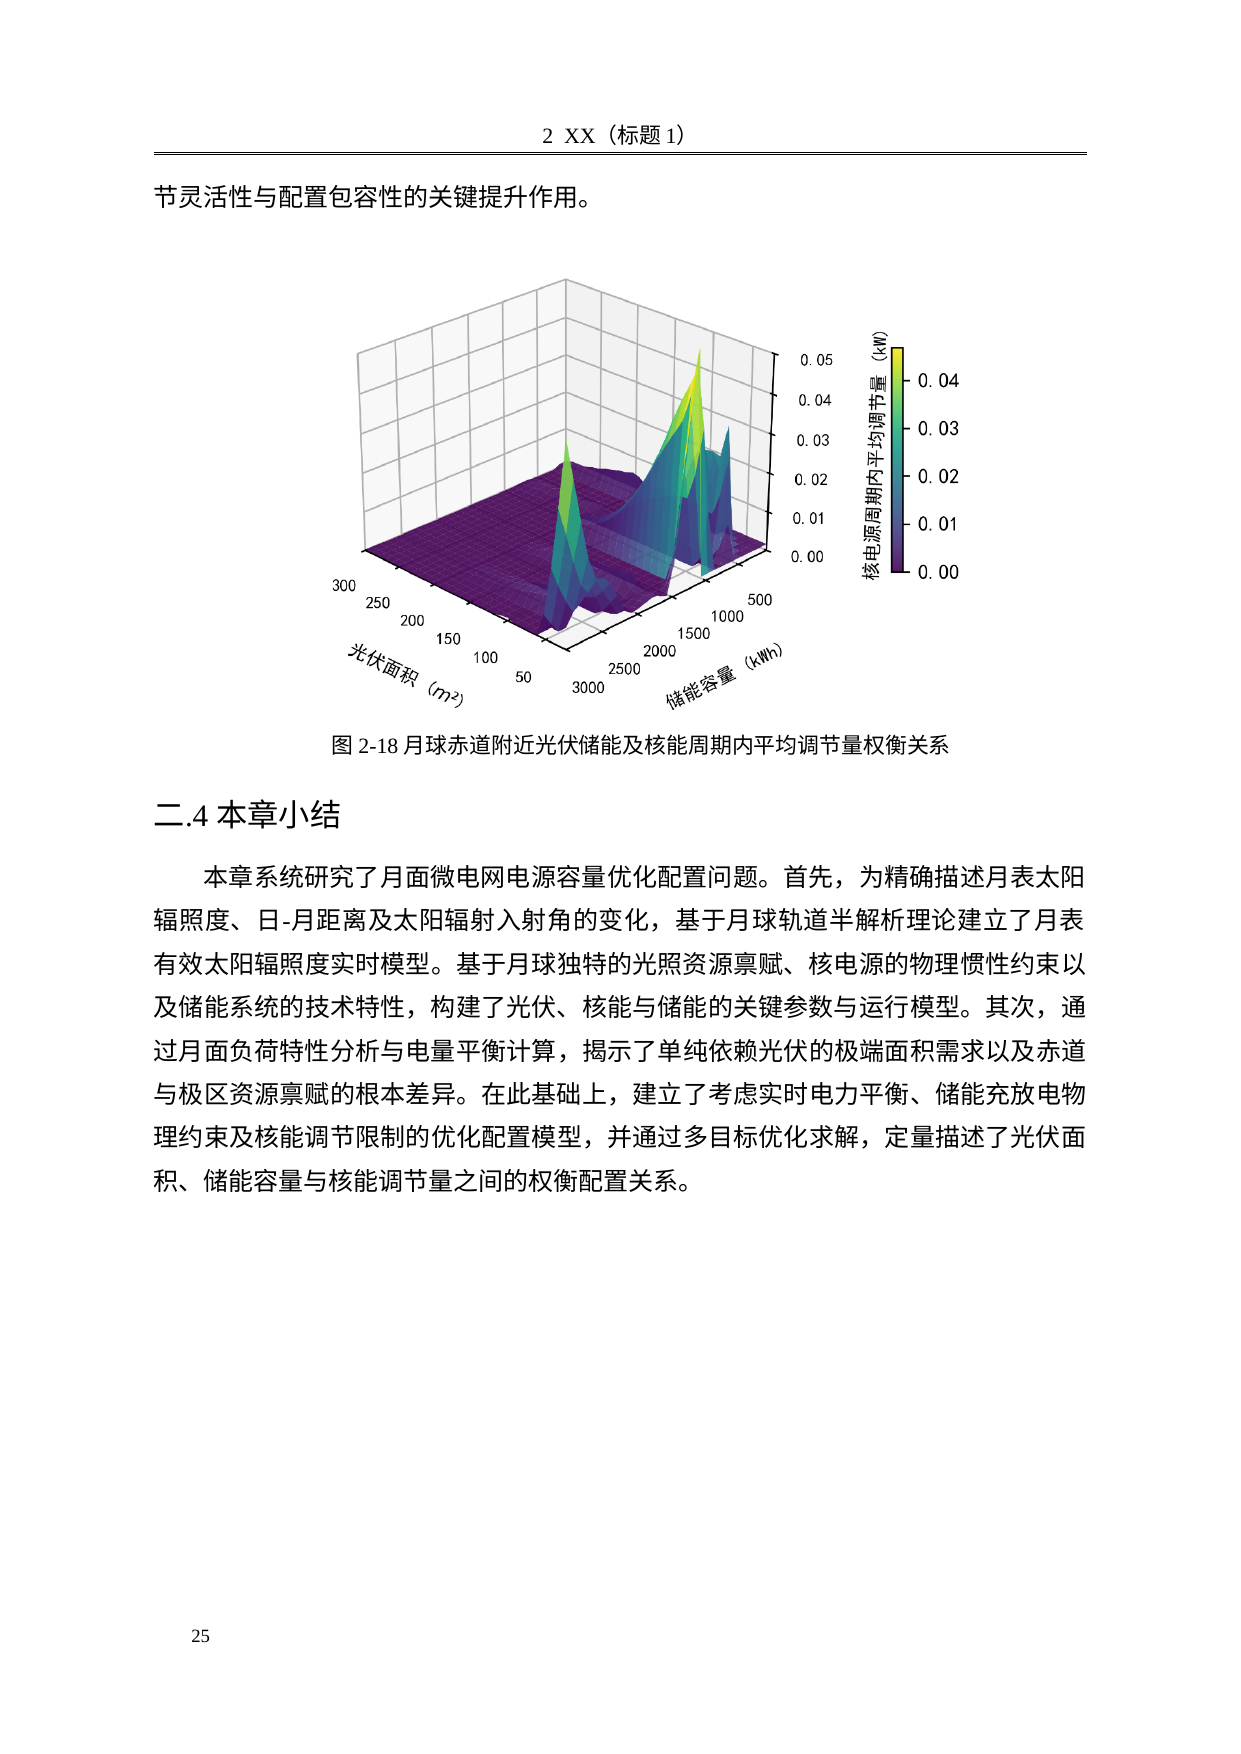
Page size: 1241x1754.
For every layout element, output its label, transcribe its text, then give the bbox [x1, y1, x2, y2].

subtitle 本章小结 [153, 791, 1087, 836]
text 图 2-18 月球赤道附近光伏储能及核能周期内平均调节量权衡关系 [153, 728, 1087, 759]
text 本章系统研究了月面微电网电源容量优化配置问题。首先，为精确描述月表太阳辐照度、日-月距离及太阳辐射入射角的变化，基于月球轨道半解析理论建立了月表有效太阳辐照度实时模型。基于月球独特的光照资源禀赋、核电源的物理惯性约束以及储能系统的技术特性，构建了光伏、核能与储能的关键参数与运行模型。其次，通过月面负荷特性分析与电量平衡计算，揭示了单纯依赖光伏的极端面积需求以及赤道与极区资源禀赋的根本差异。在此基础上，建立了考虑实时电力平衡、储能充放电物理约束及核能调节限制的优化配置模型，并通过多目标优化求解，定量描述了光伏面积、储能容量与核能调节量之间的权衡配置关系。 [153, 857, 1087, 1197]
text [153, 177, 1087, 213]
picture [316, 220, 974, 710]
